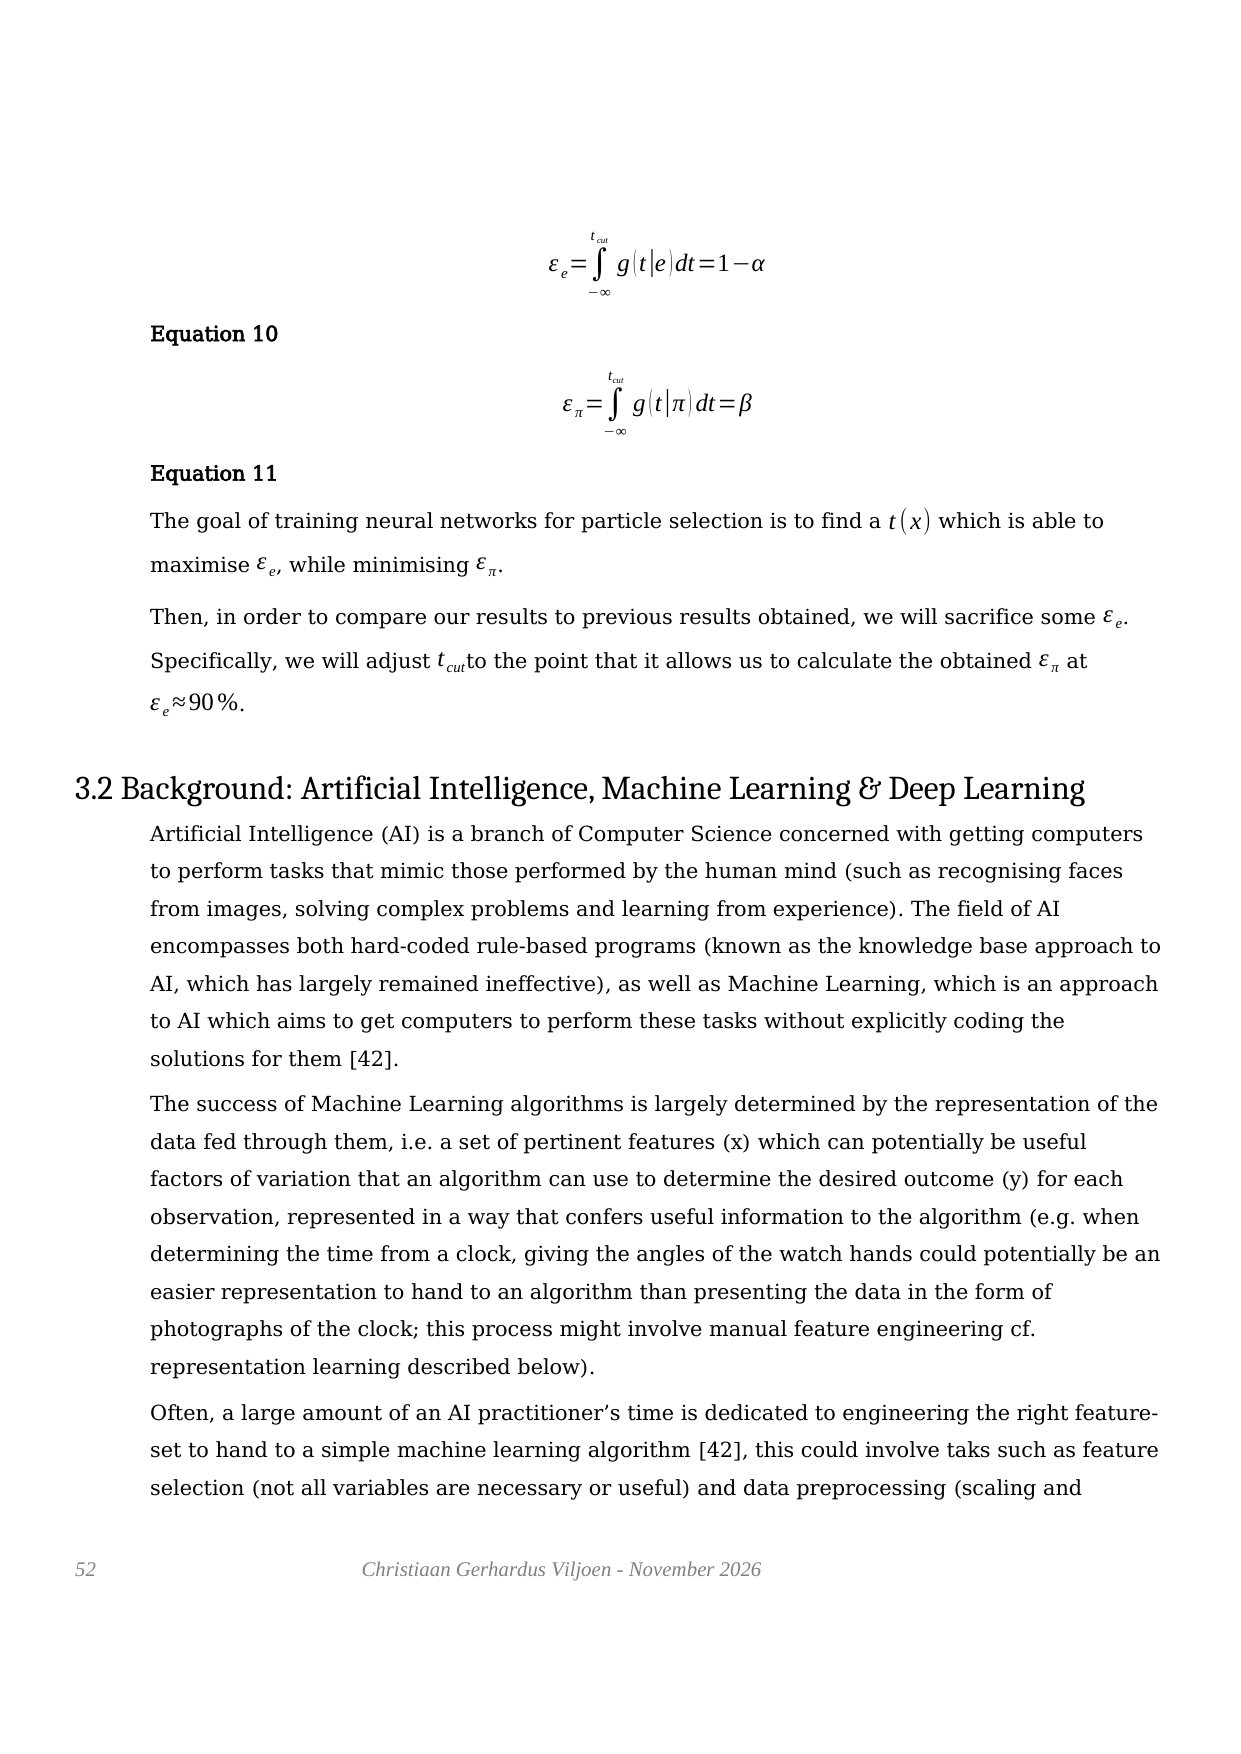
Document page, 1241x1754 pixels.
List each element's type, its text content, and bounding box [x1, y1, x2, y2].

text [150, 1399, 1165, 1499]
subtitle Background: Artificial Intelligence, Machine Learning & Deep Learning [75, 769, 1165, 808]
text Then, in order to compare our results to previous results obtained, we will sacrifice some . Specifically, we will adjust to the point that it allows us to calculate the obtained at . [150, 600, 1165, 719]
text Equation 11 [150, 460, 1165, 485]
text Equation 10 [150, 320, 1165, 345]
text The success of Machine Learning algorithms is largely determined by the representation of the data fed through them, i.e. a set of pertinent features (x) which can potentially be useful factors of variation that an algorithm can use to determine the desired outcome (y) for each observation, represented in a way that confers useful information to the algorithm (e.g. when determining the time from a clock, giving the angles of the watch hands could potentially be an easier representation to hand to an algorithm than presenting the data in the form of photographs of the clock; this process might involve manual feature engineering cf. representation learning described below). [150, 1091, 1165, 1379]
text The goal of training neural networks for particle selection is to find a which is able to maximise , while minimising . [150, 506, 1165, 579]
text Artificial Intelligence (AI) is a branch of Computer Science concerned with getting computers to perform tasks that mimic those performed by the human mind (such as recognising faces from images, solving complex problems and learning from experience). The field of AI encompasses both hard-coded rule-based programs (known as the knowledge base approach to AI, which has largely remained ineffective), as well as Machine Learning, which is an approach to AI which aims to get computers to perform these tasks without explicitly coding the solutions for them . [150, 820, 1165, 1070]
